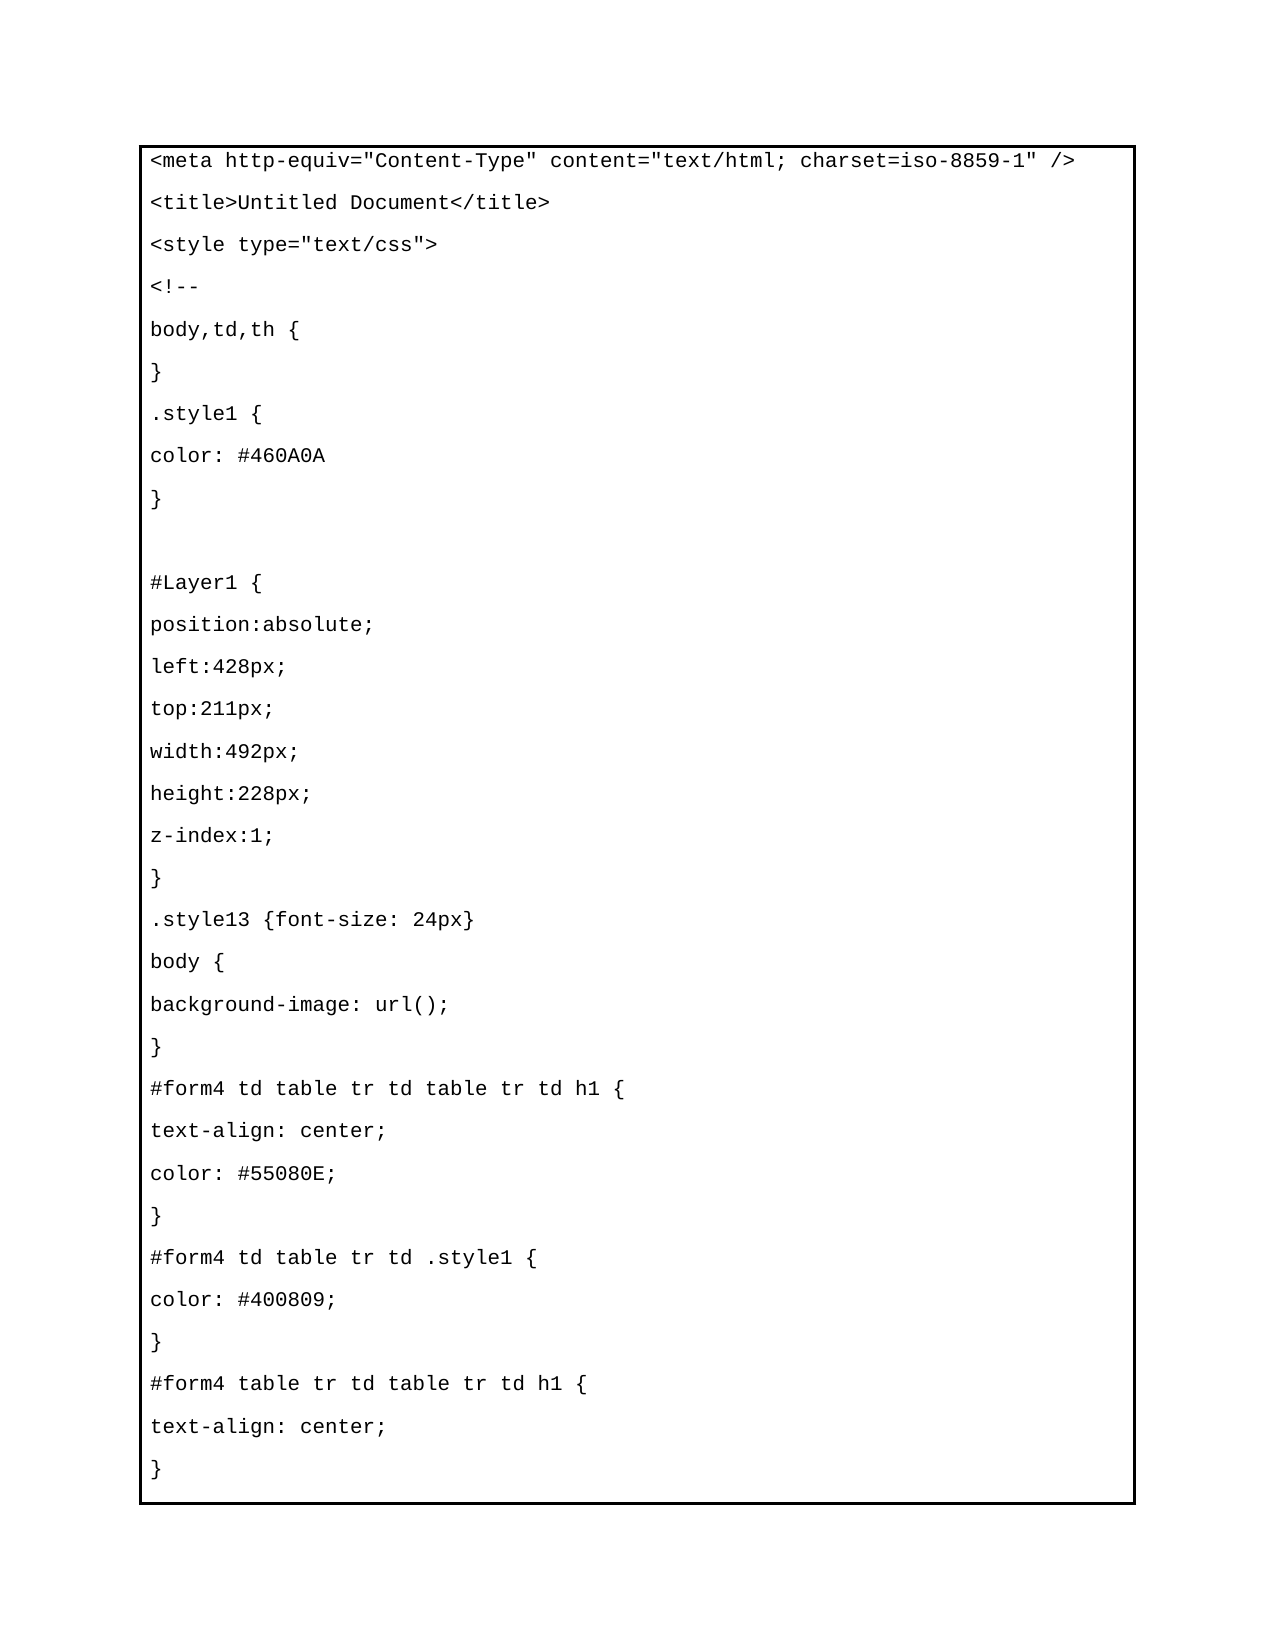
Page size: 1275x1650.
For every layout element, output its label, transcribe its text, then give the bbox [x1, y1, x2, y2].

text left:428px; [150, 656, 1125, 680]
text } [150, 867, 1125, 891]
text .style1 { [150, 403, 1125, 427]
text top:211px; [150, 698, 1125, 722]
text body,td,th { [150, 319, 1125, 342]
text background-image: url(); [150, 994, 1125, 1017]
text } [150, 361, 1125, 384]
text <style type="text/css"> [150, 234, 1125, 258]
text #form4 td table tr td table tr td h1 { [150, 1078, 1125, 1102]
text } [150, 1036, 1125, 1059]
text position:absolute; [150, 614, 1125, 638]
text #form4 td table tr td .style1 { [150, 1247, 1125, 1271]
text } [150, 1205, 1125, 1228]
text body { [150, 952, 1125, 975]
text #Layer1 { [150, 572, 1125, 596]
text <!-- [150, 277, 1125, 300]
text z-index:1; [150, 825, 1125, 849]
text width:492px; [150, 741, 1125, 764]
text color: #400809; [150, 1289, 1125, 1313]
text text-align: center; [150, 1120, 1125, 1144]
text color: #55080E; [150, 1162, 1125, 1186]
text text-align: center; [150, 1416, 1125, 1439]
text } [150, 487, 1125, 511]
text color: #460A0A [150, 445, 1125, 469]
text height:228px; [150, 783, 1125, 806]
text .style13 {font-size: 24px} [150, 909, 1125, 933]
text } [150, 1458, 1125, 1481]
text <meta http-equiv="Content-Type" content="text/html; charset=iso-8859-1" /> [150, 150, 1125, 174]
text } [150, 1331, 1125, 1355]
text <title>Untitled Document</title> [150, 192, 1125, 216]
text #form4 table tr td table tr td h1 { [150, 1373, 1125, 1397]
